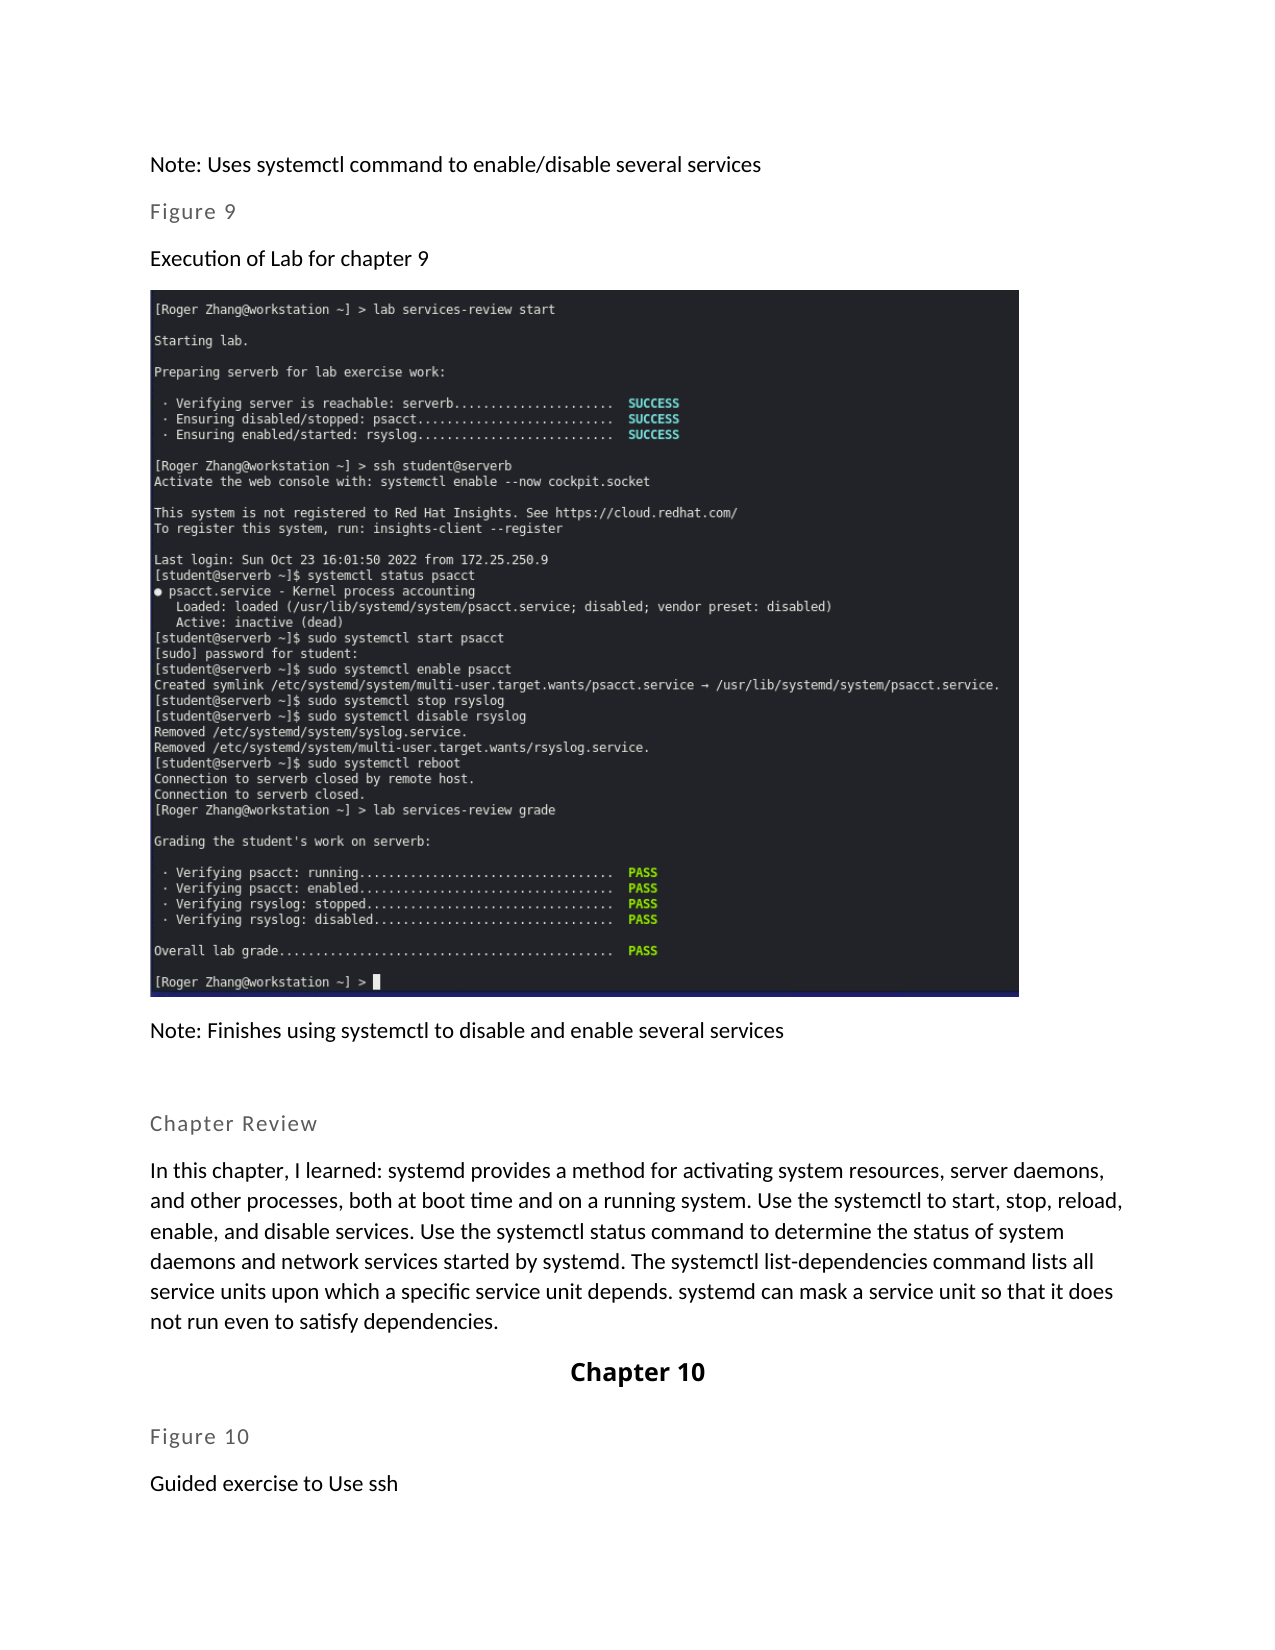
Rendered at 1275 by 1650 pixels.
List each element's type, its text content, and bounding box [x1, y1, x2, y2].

text Guided exercise to Use ssh [150, 1469, 1125, 1497]
subtitle Figure 10 [150, 1422, 1125, 1450]
subtitle Figure 9 [150, 197, 1125, 225]
text Note: Finishes using systemctl to disable and enable several services [150, 1016, 1125, 1044]
subtitle Chapter Review [150, 1109, 1125, 1137]
picture [150, 290, 1019, 997]
text In this chapter, I learned: systemd provides a method for activating system resources, server daemons, and other processes, both at boot time and on a running system. Use the systemctl to start, stop, reload, enable, and disable services. Use the systemctl status command to determine the status of system daemons and network services started by systemd. The systemctl list-dependencies command lists all service units upon which a specific service unit depends. systemd can mask a service unit so that it does not run even to satisfy dependencies. [150, 1156, 1125, 1335]
subtitle Chapter 10 [150, 1354, 1125, 1388]
text Note: Uses systemctl command to enable/disable several services [150, 150, 1125, 178]
text Execution of Lab for chapter 9 [150, 244, 1125, 272]
